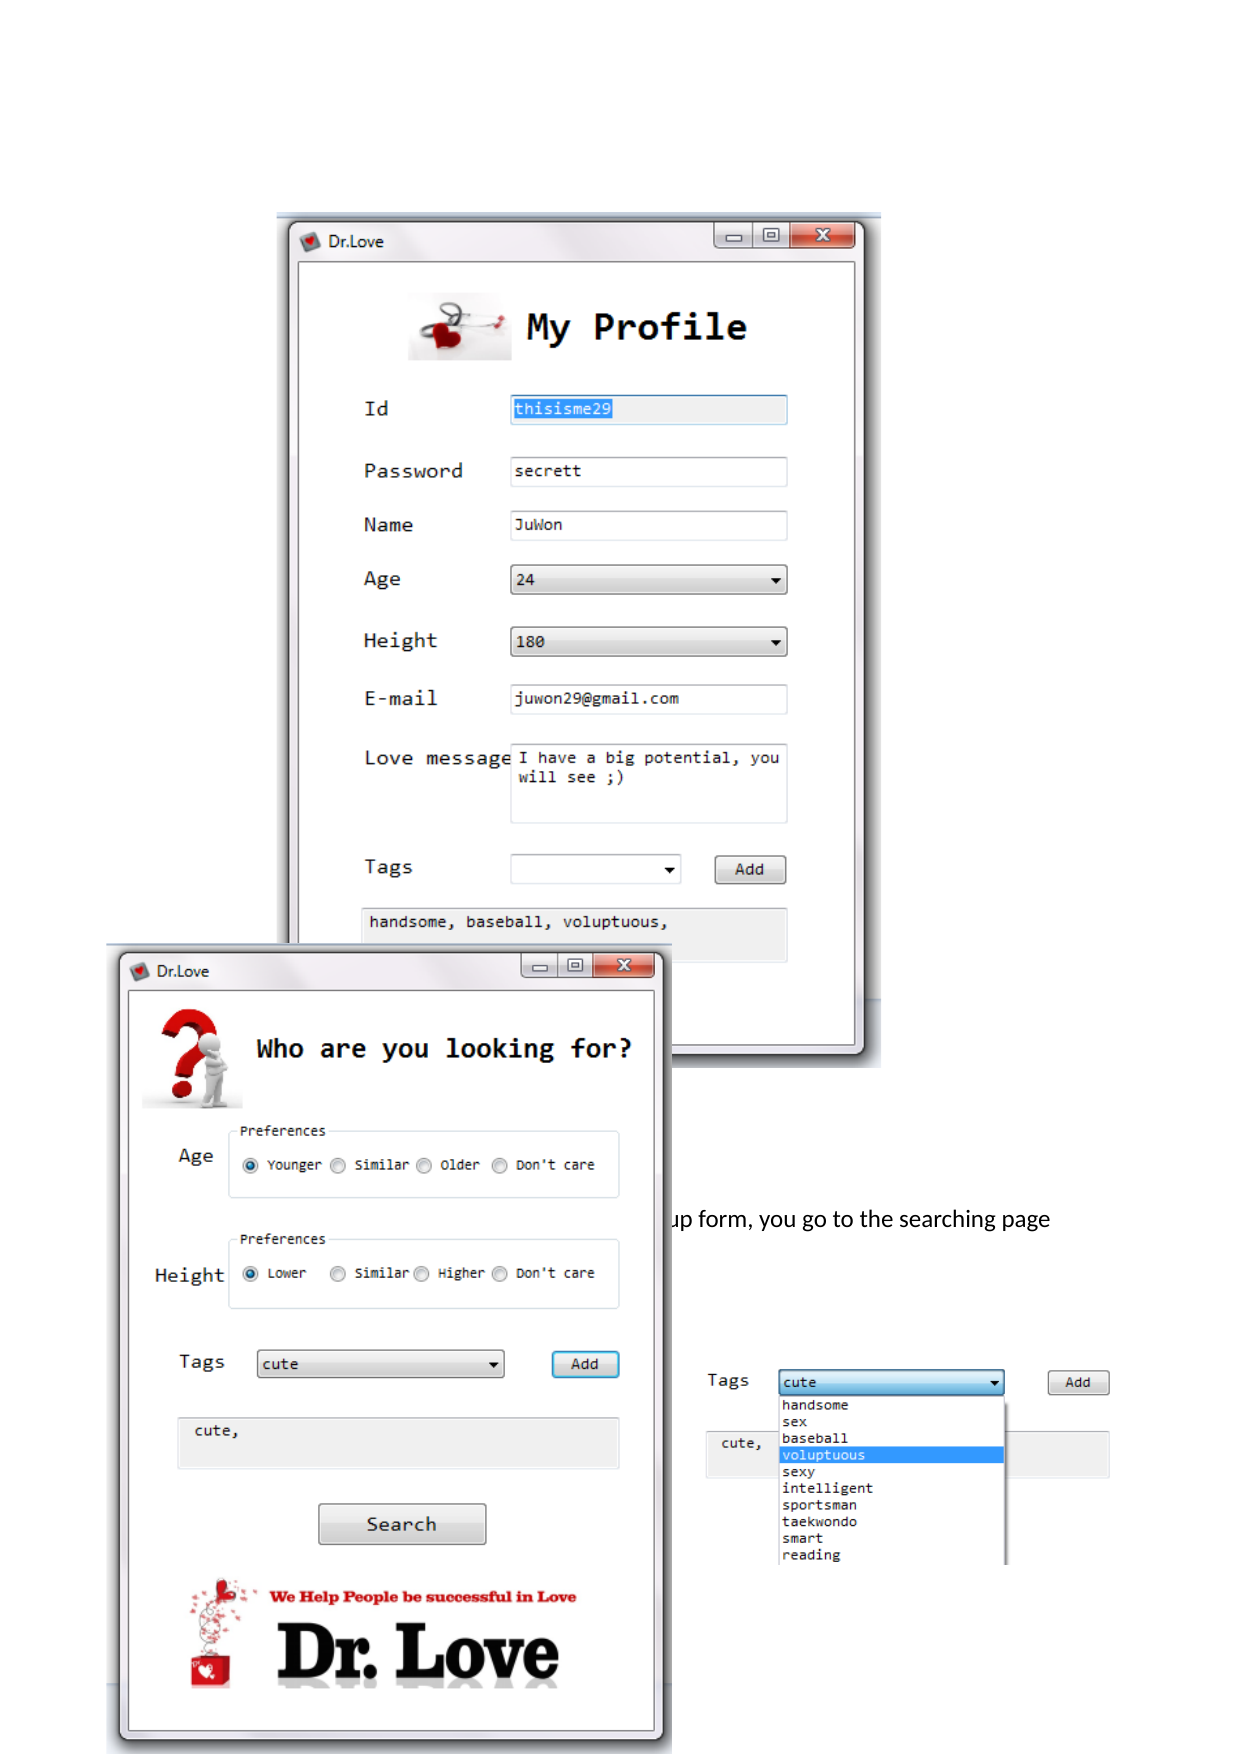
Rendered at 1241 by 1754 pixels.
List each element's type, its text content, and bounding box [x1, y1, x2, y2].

text After pressing CONTINUE either here or in the sign up form, you go to the searching page where you can input your preferences: [672, 1202, 1090, 1267]
picture [106, 212, 882, 1754]
picture [689, 1334, 1133, 1565]
